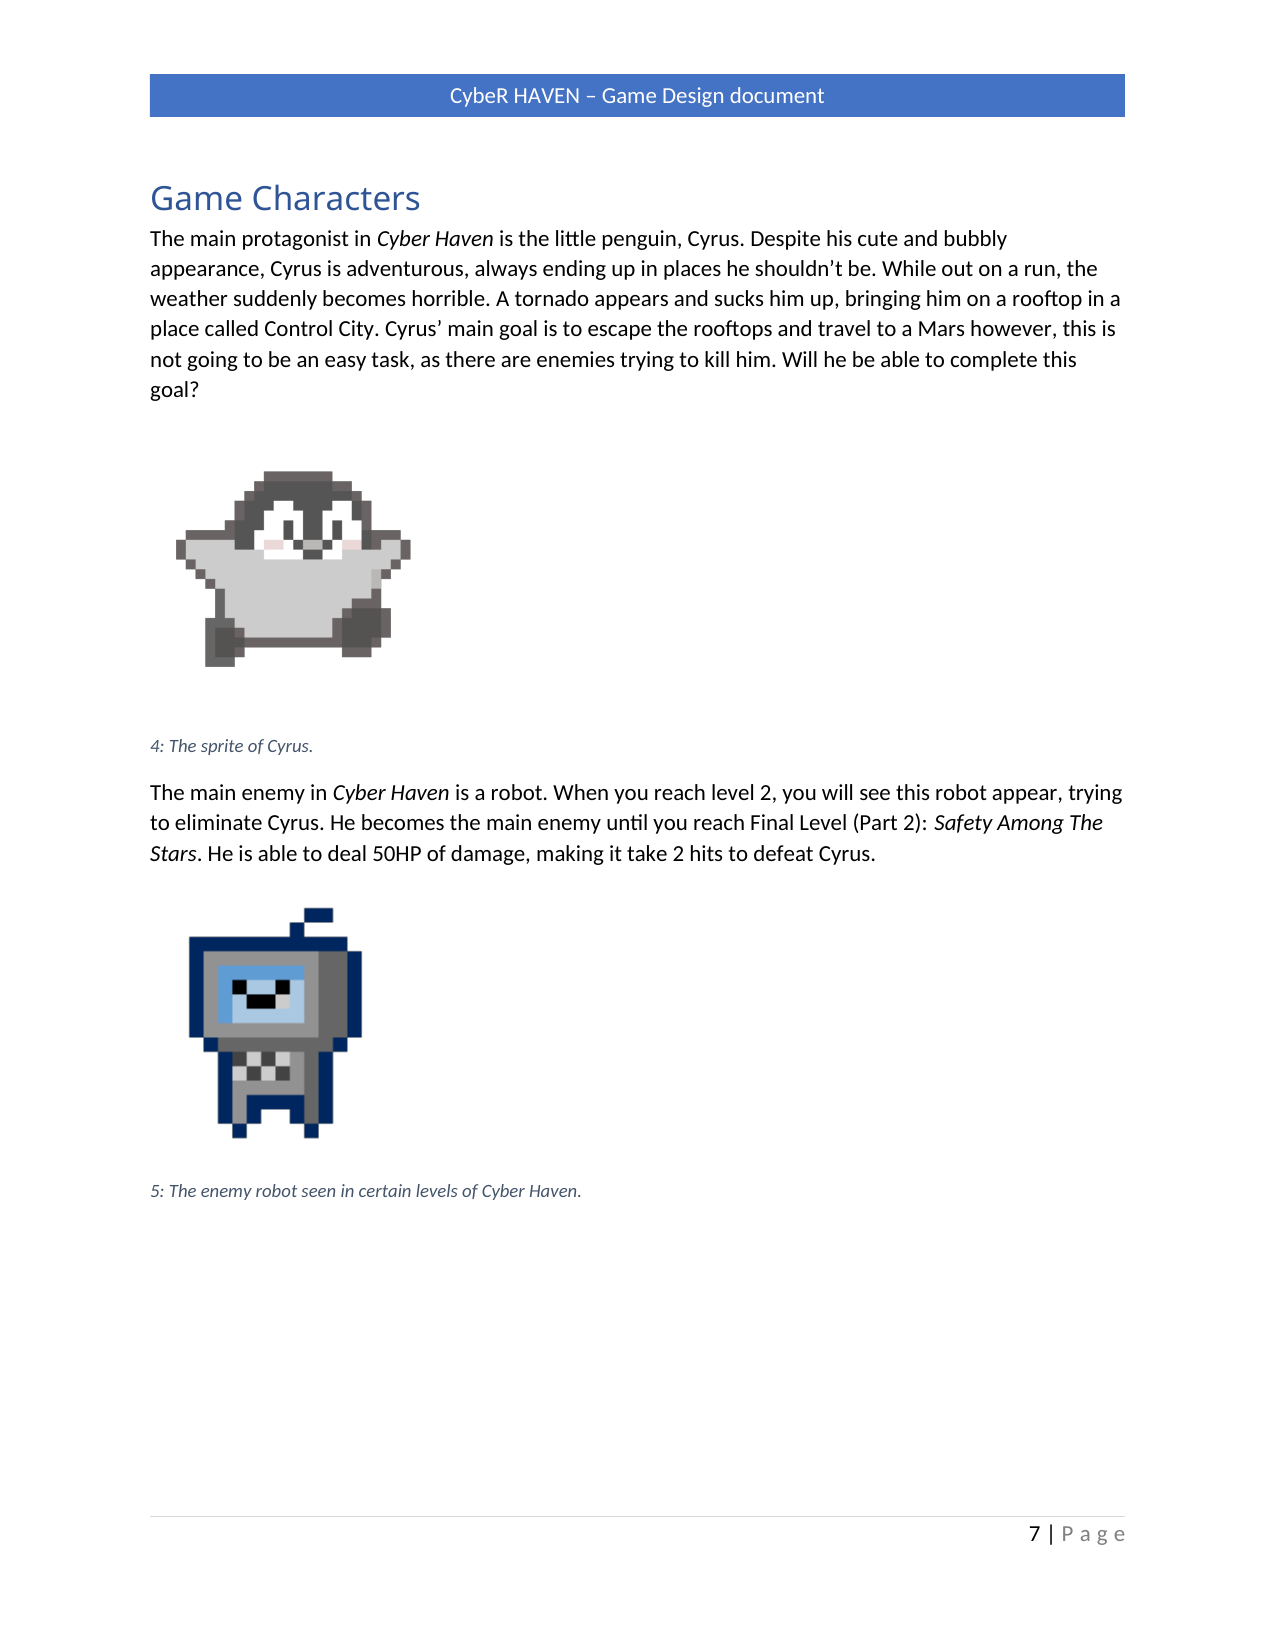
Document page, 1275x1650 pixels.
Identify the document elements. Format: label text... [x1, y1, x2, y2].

text 4: The sprite of Cyrus. [150, 734, 1125, 757]
picture [150, 885, 391, 1161]
picture [150, 421, 443, 716]
text The main protagonist in Cyber Haven is the little penguin, Cyrus. Despite his cute and bubbly appearance, Cyrus is adventurous, always ending up in places he shouldn’t be. While out on a run, the weather suddenly becomes horrible. A tornado appears and sucks him up, bringing him on a rooftop in a place called Control City. Cyrus’ main goal is to escape the rooftops and travel to a Mars however, this is not going to be an easy task, as there are enemies trying to kill him. Will he be able to complete this goal? [150, 224, 1125, 403]
text The main enemy in Cyber Haven is a robot. When you reach level 2, you will see this robot appear, trying to eliminate Cyrus. He becomes the main enemy until you reach Final Level (Part 2): Safety Among The Stars. He is able to deal 50HP of damage, making it take 2 hits to defeat Cyrus. [150, 778, 1125, 867]
subtitle Game Characters [150, 175, 1125, 220]
text 5: The enemy robot seen in certain levels of Cyber Haven. [150, 1179, 1125, 1202]
